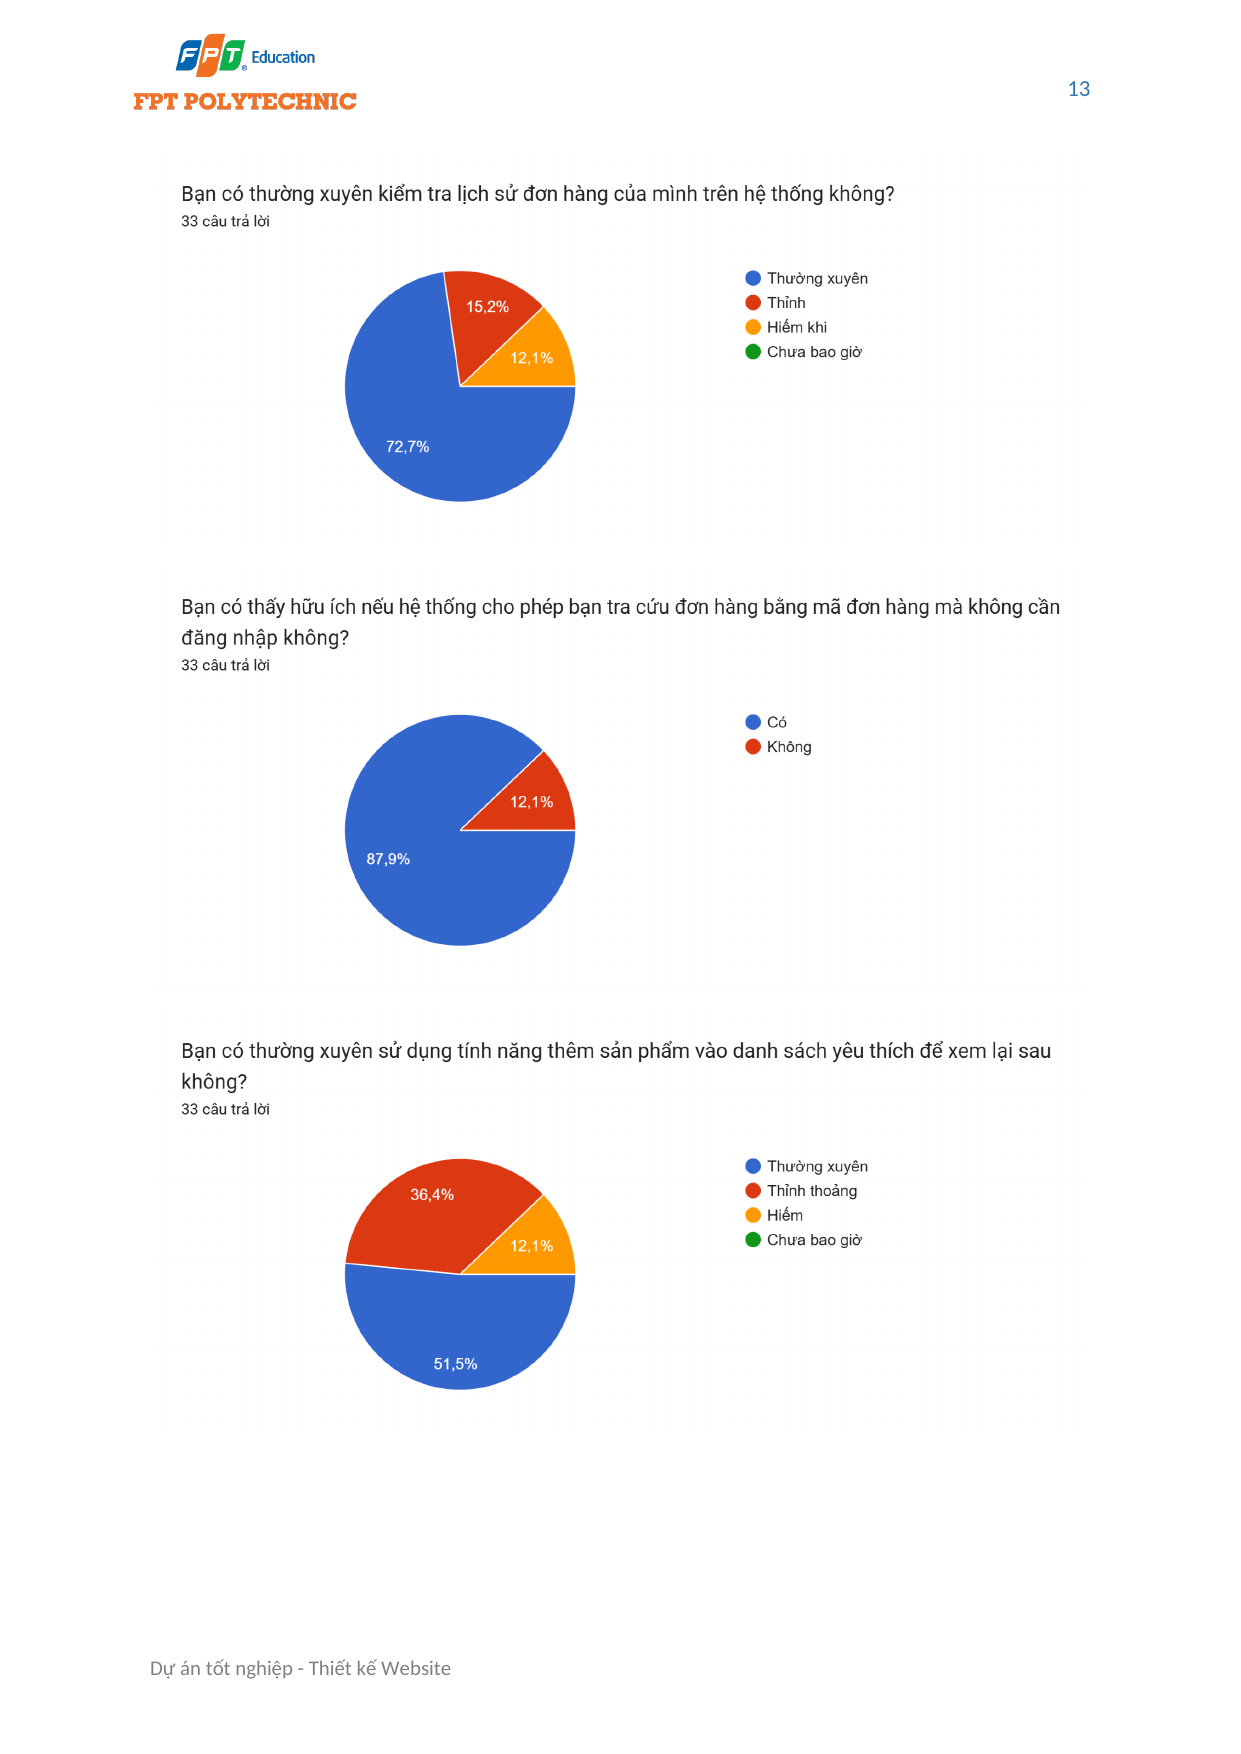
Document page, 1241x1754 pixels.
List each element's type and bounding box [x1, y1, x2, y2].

picture [126, 26, 364, 117]
picture [150, 150, 1091, 546]
picture [150, 1006, 1091, 1434]
picture [150, 562, 1091, 990]
